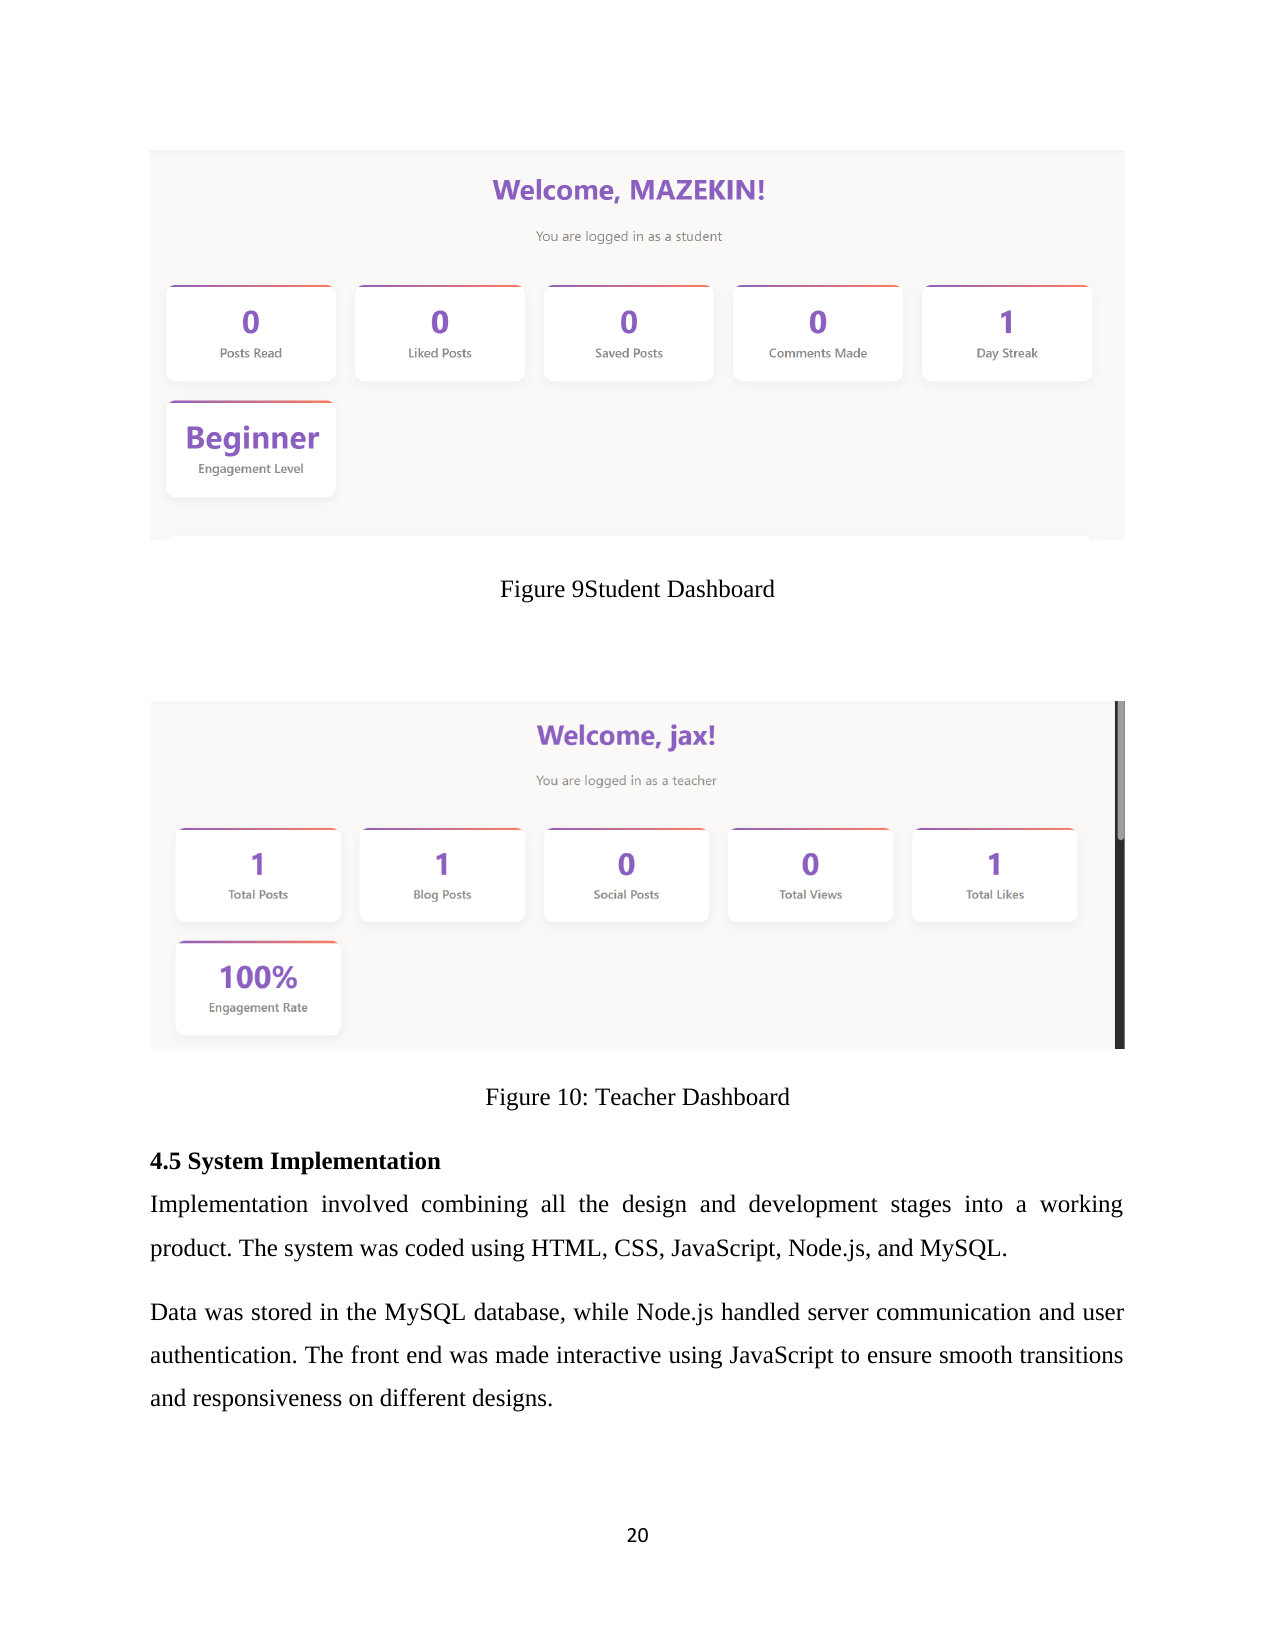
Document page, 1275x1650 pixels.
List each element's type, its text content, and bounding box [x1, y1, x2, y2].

subtitle 4.5 System Implementation [150, 1146, 1125, 1175]
picture [150, 150, 1125, 540]
text Data was stored in the MySQL database, while Node.js handled server communication and user authentication. The front end was made interactive using JavaScript to ensure smooth transitions and responsiveness on different designs. [150, 1297, 1125, 1412]
text Implementation involved combining all the design and development stages into a working product. The system was coded using HTML, CSS, JavaScript, Node.js, and MySQL. [150, 1189, 1125, 1261]
text Figure 10: Teacher Dashboard [150, 1082, 1125, 1111]
picture [150, 701, 1125, 1049]
text Figure 9Student Dashboard [150, 574, 1125, 603]
